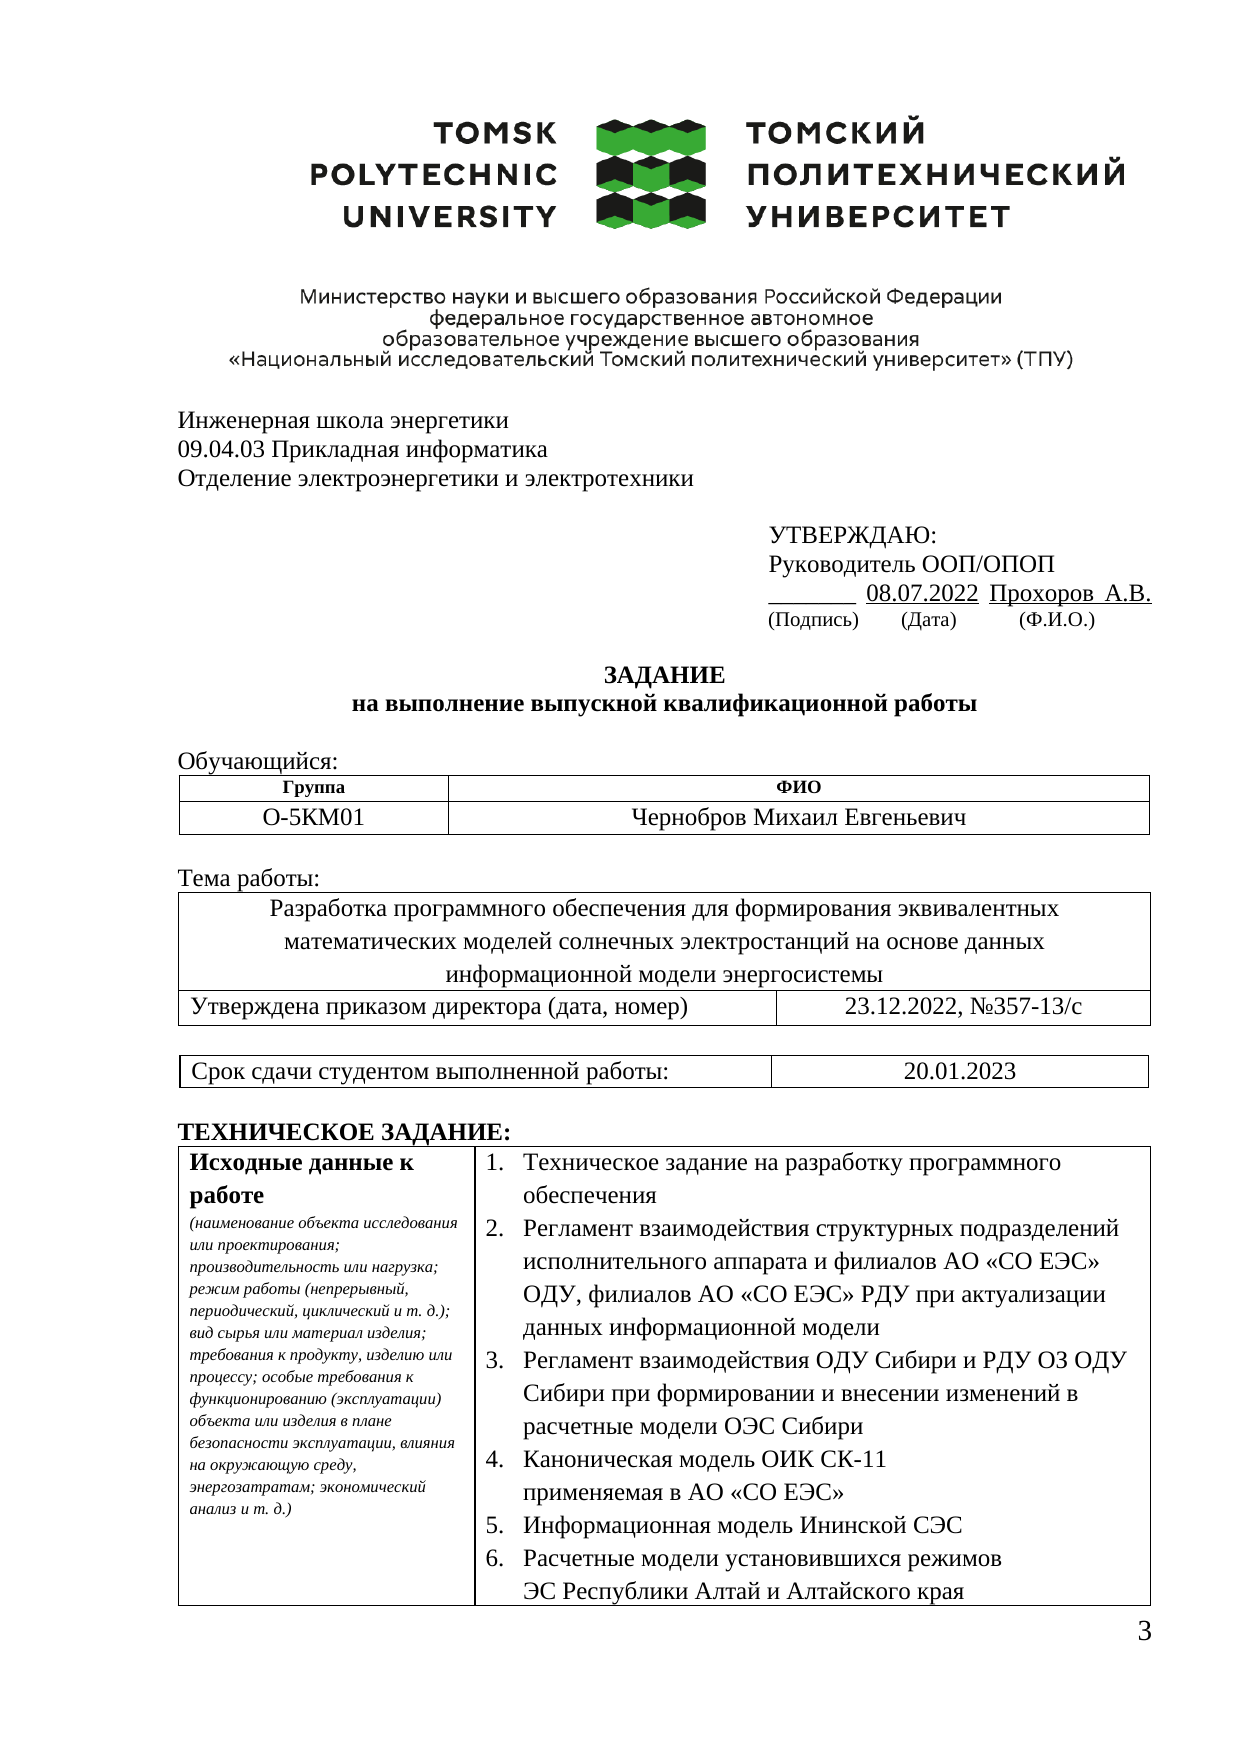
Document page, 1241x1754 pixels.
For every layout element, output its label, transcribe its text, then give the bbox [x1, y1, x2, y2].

table_header Группа [180, 776, 448, 801]
text Отделение электроэнергетики и электротехники [177, 463, 1152, 492]
table_cell О-5КМ01 [180, 802, 448, 834]
table_cell Чернобров Михаил Евгеньевич [449, 802, 1149, 834]
table_header Срок сдачи студентом выполненной работы: [181, 1056, 771, 1087]
table_cell 23.12.2022, №357-13/с [777, 991, 1150, 1025]
text Руководитель ООП/ОПОП [768, 549, 1152, 578]
text _______ 08.07.2022 Прохоров А.В. (Подпись) (Дата) (Ф.И.О.) [768, 578, 1152, 631]
text Обучающийся: [177, 746, 1152, 775]
table_cell Утверждена приказом директора (дата, номер) [179, 991, 776, 1025]
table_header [179, 1147, 474, 1605]
text УТВЕРЖДАЮ: [768, 521, 1152, 549]
text ЗАДАНИЕ [177, 660, 1152, 688]
picture [1, 1, 1241, 372]
table_header Разработка программного обеспечения для формирования эквивалентных математических моделей солнечных электростанций на основе данных информационной модели энергосистемы [179, 893, 1150, 990]
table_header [476, 1147, 1150, 1605]
text на выполнение выпускной квалификационной работы [177, 688, 1152, 717]
text Инженерная школа энергетики [177, 406, 1152, 434]
text Тема работы: [177, 863, 1152, 892]
text 09.04.03 Прикладная информатика [177, 434, 1152, 463]
table_header ФИО [449, 776, 1149, 801]
table_header 20.01.2023 [772, 1056, 1148, 1087]
text ТЕХНИЧЕСКОЕ ЗАДАНИЕ: [177, 1117, 1152, 1146]
